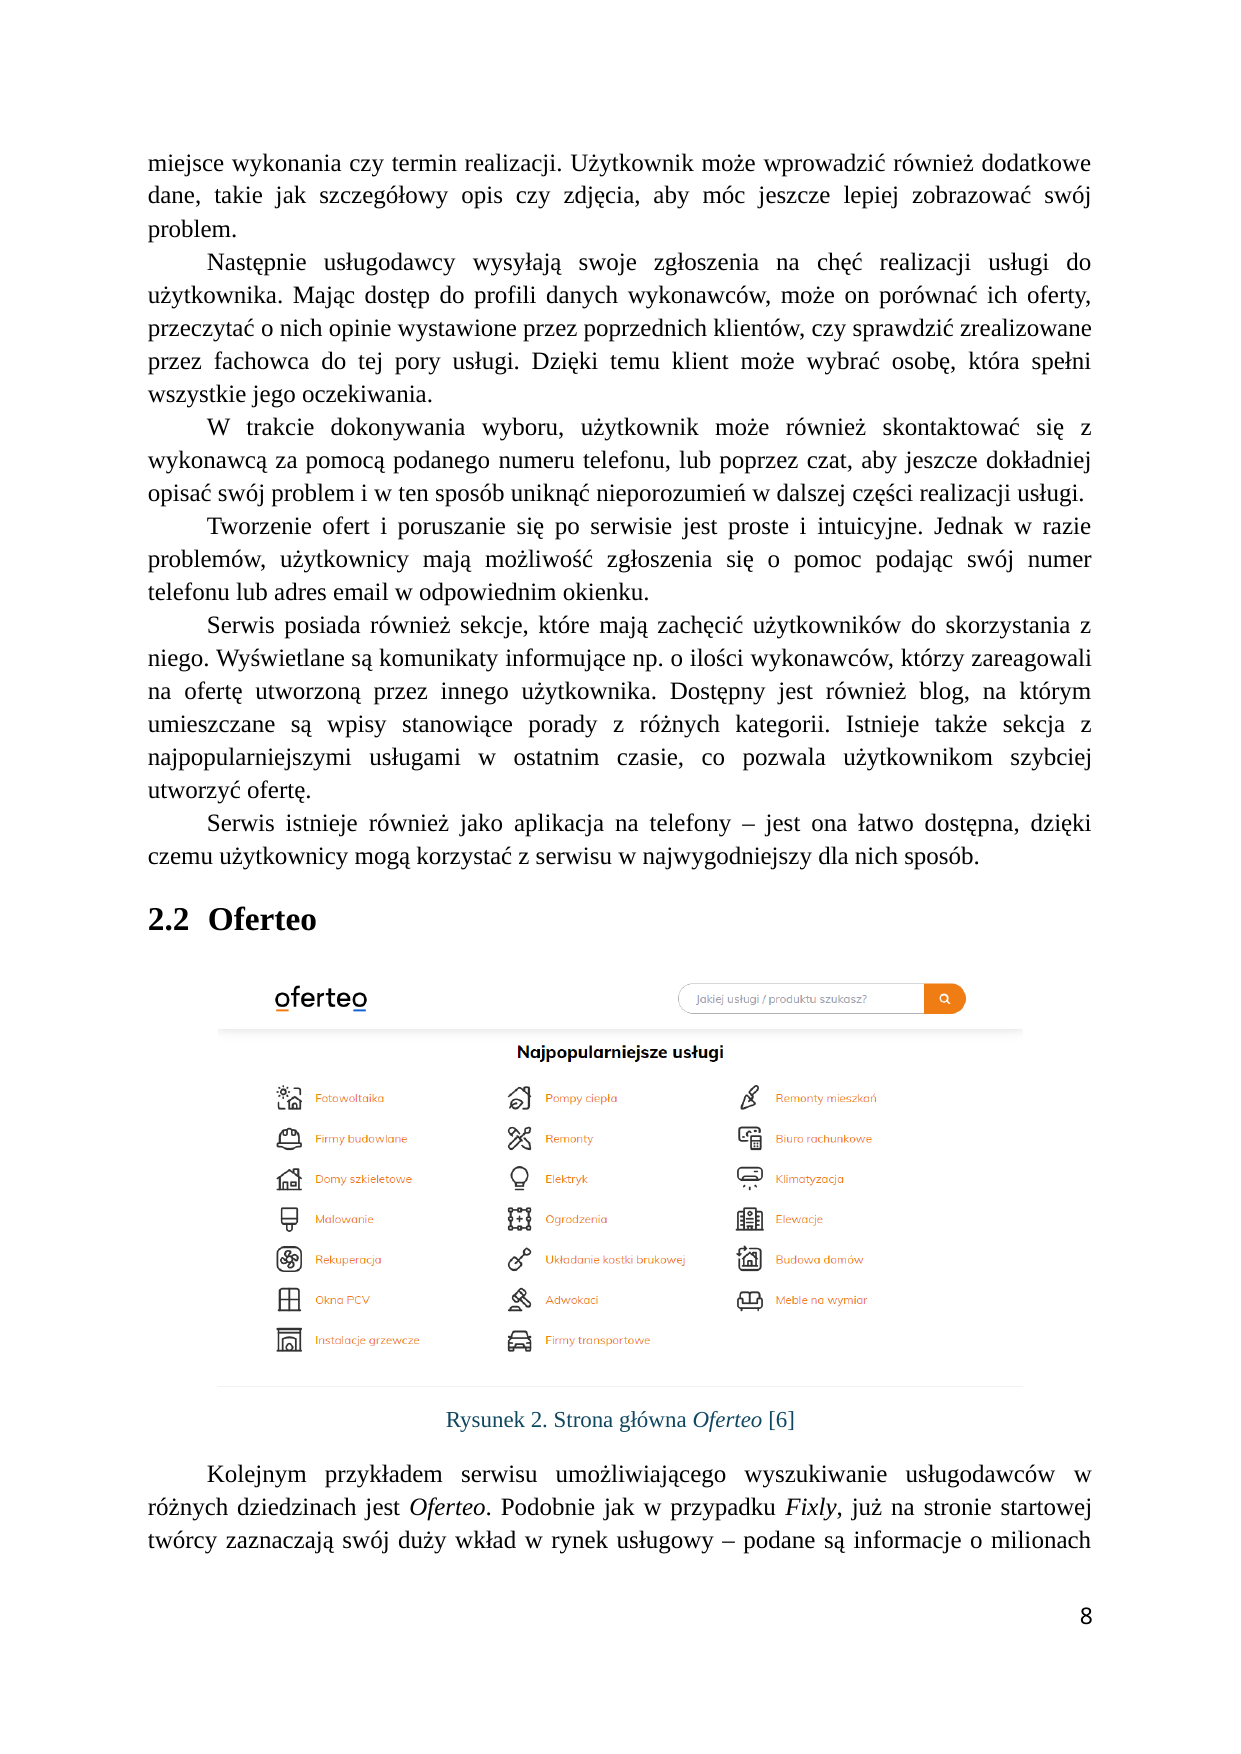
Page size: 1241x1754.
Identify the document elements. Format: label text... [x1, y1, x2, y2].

picture [217, 968, 1023, 1387]
text Tworzenie ofert i poruszanie się po serwisie jest proste i intuicyjne. Jednak w razie problemów, użytkownicy mają możliwość zgłoszenia się o pomoc podając swój numer telefonu lub adres email w odpowiednim okienku. [148, 511, 1093, 606]
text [148, 1459, 1093, 1554]
text Serwis istnieje również jako aplikacja na telefony – jest ona łatwo dostępna, dzięki czemu użytkownicy mogą korzystać z serwisu w najwygodniejszy dla nich sposób. [148, 808, 1093, 870]
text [148, 148, 1093, 242]
text Serwis posiada również sekcje, które mają zachęcić użytkowników do skorzystania z niego. Wyświetlane są komunikaty informujące np. o ilości wykonawców, którzy zareagowali na ofertę utworzoną przez innego użytkownika. Dostępny jest również blog, na którym umieszczane są wpisy stanowiące porady z różnych kategorii. Istnieje także sekcja z najpopularniejszymi usługami w ostatnim czasie, co pozwala użytkownikom szybciej utworzyć ofertę. [148, 610, 1093, 804]
text W trakcie dokonywania wyboru, użytkownik może również skontaktować się z wykonawcą za pomocą podanego numeru telefonu, lub poprzez czat, aby jeszcze dokładniej opisać swój problem i w ten sposób uniknąć nieporozumień w dalszej części realizacji usługi. [148, 412, 1093, 507]
text Rysunek 2. Strona główna Oferteo [148, 1406, 1093, 1432]
subtitle Oferteo [148, 899, 1093, 937]
text Następnie usługodawcy wysyłają swoje zgłoszenia na chęć realizacji usługi do użytkownika. Mając dostęp do profili danych wykonawców, może on porównać ich oferty, przeczytać o nich opinie wystawione przez poprzednich klientów, czy sprawdzić zrealizowane przez fachowca do tej pory usługi. Dzięki temu klient może wybrać osobę, która spełni wszystkie jego oczekiwania. [148, 247, 1093, 407]
